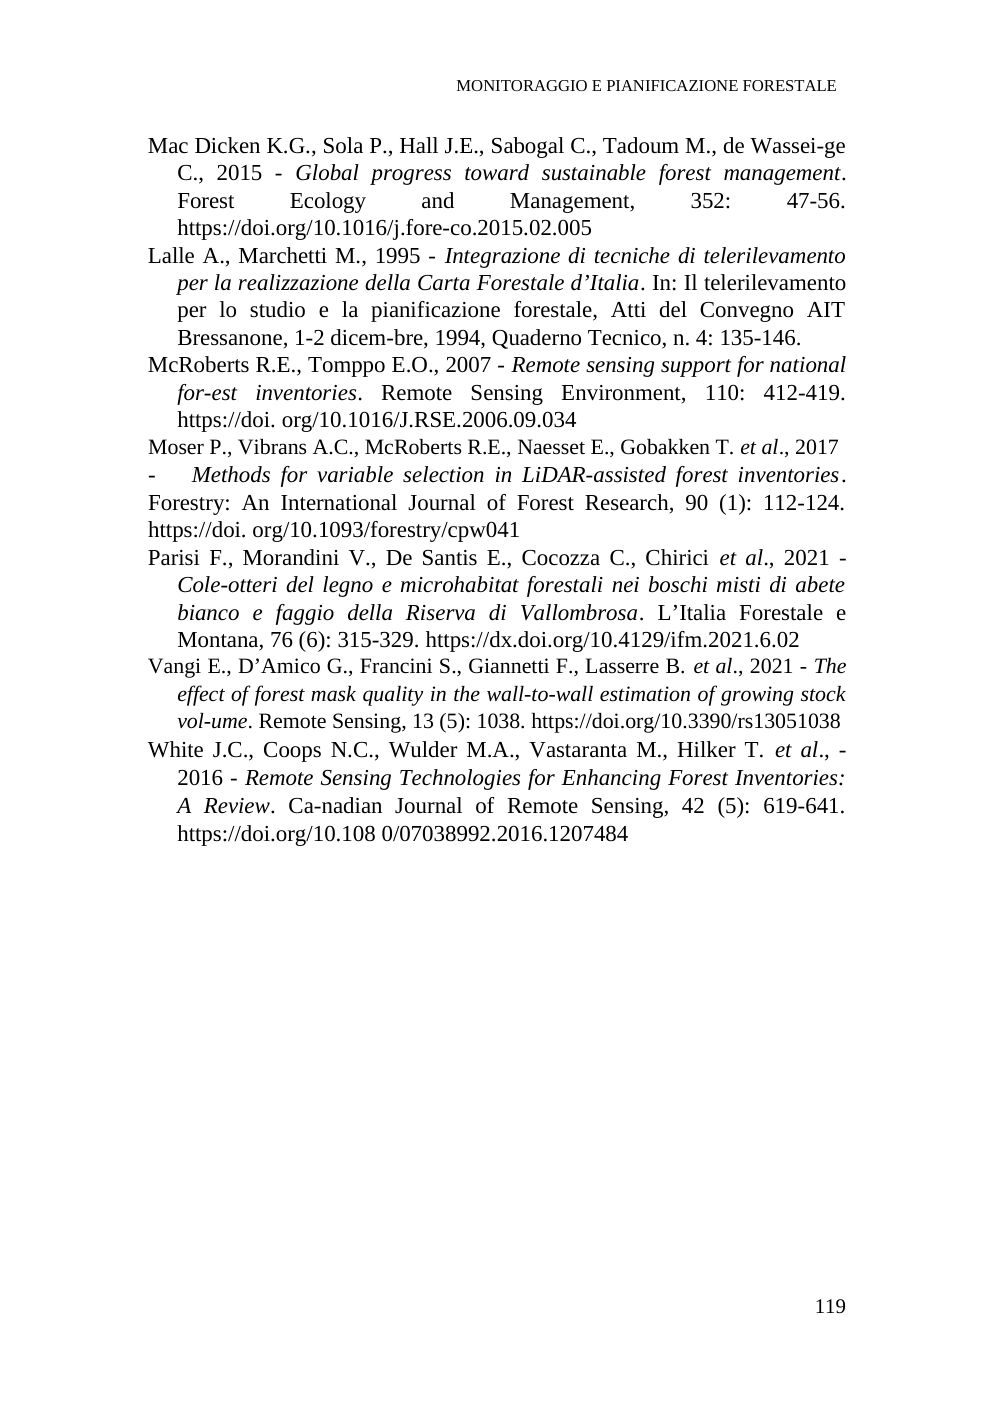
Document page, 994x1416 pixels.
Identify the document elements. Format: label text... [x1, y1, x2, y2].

text Moser P., Vibrans A.C., McRoberts R.E., Naesset E., Gobakken T. et al., 2017 [148, 434, 846, 459]
text Lalle A., Marchetti M., 1995 - Integrazione di tecniche di telerilevamento per la realizzazione della Carta Forestale d’Italia. In: Il telerilevamento per lo studio e la pianificazione forestale, Atti del Convegno AIT Bressanone, 1-2 dicem-bre, 1994, Quaderno Tecnico, n. 4: 135-146. [148, 242, 846, 350]
text 119 [814, 1294, 846, 1318]
list Methods for variable selection in LiDAR-assisted forest inventories. Forestry: An International Journal of Forest Research, 90 (1): 112-124. https://doi. org/10.1093/forestry/cpw041 [148, 461, 846, 543]
text White J.C., Coops N.C., Wulder M.A., Vastaranta M., Hilker T. et al., - 2016 - Remote Sensing Technologies for Enhancing Forest Inventories: A Review. Ca-nadian Journal of Remote Sensing, 42 (5): 619-641. https://doi.org/10.108 0/07038992.2016.1207484 [148, 736, 846, 847]
text Mac Dicken K.G., Sola P., Hall J.E., Sabogal C., Tadoum M., de Wassei-ge C., 2015 - Global progress toward sustainable forest management. Forest Ecology and Management, 352: 47-56. https://doi.org/10.1016/j.fore-co.2015.02.005 [148, 132, 846, 241]
text MONITORAGGIO E PIANIFICAZIONE FORESTALE [456, 75, 846, 94]
text Vangi E., D’Amico G., Francini S., Giannetti F., Lasserre B. et al., 2021 - The effect of forest mask quality in the wall-to-wall estimation of growing stock vol-ume. Remote Sensing, 13 (5): 1038. https://doi.org/10.3390/rs13051038 [148, 653, 846, 733]
text Parisi F., Morandini V., De Santis E., Cocozza C., Chirici et al., 2021 - Cole-otteri del legno e microhabitat forestali nei boschi misti di abete bianco e faggio della Riserva di Vallombrosa. L’Italia Forestale e Montana, 76 (6): 315-329. https://dx.doi.org/10.4129/ifm.2021.6.02 [148, 544, 846, 652]
text McRoberts R.E., Tomppo E.O., 2007 - Remote sensing support for national for-est inventories. Remote Sensing Environment, 110: 412-419. https://doi. org/10.1016/J.RSE.2006.09.034 [148, 352, 846, 433]
